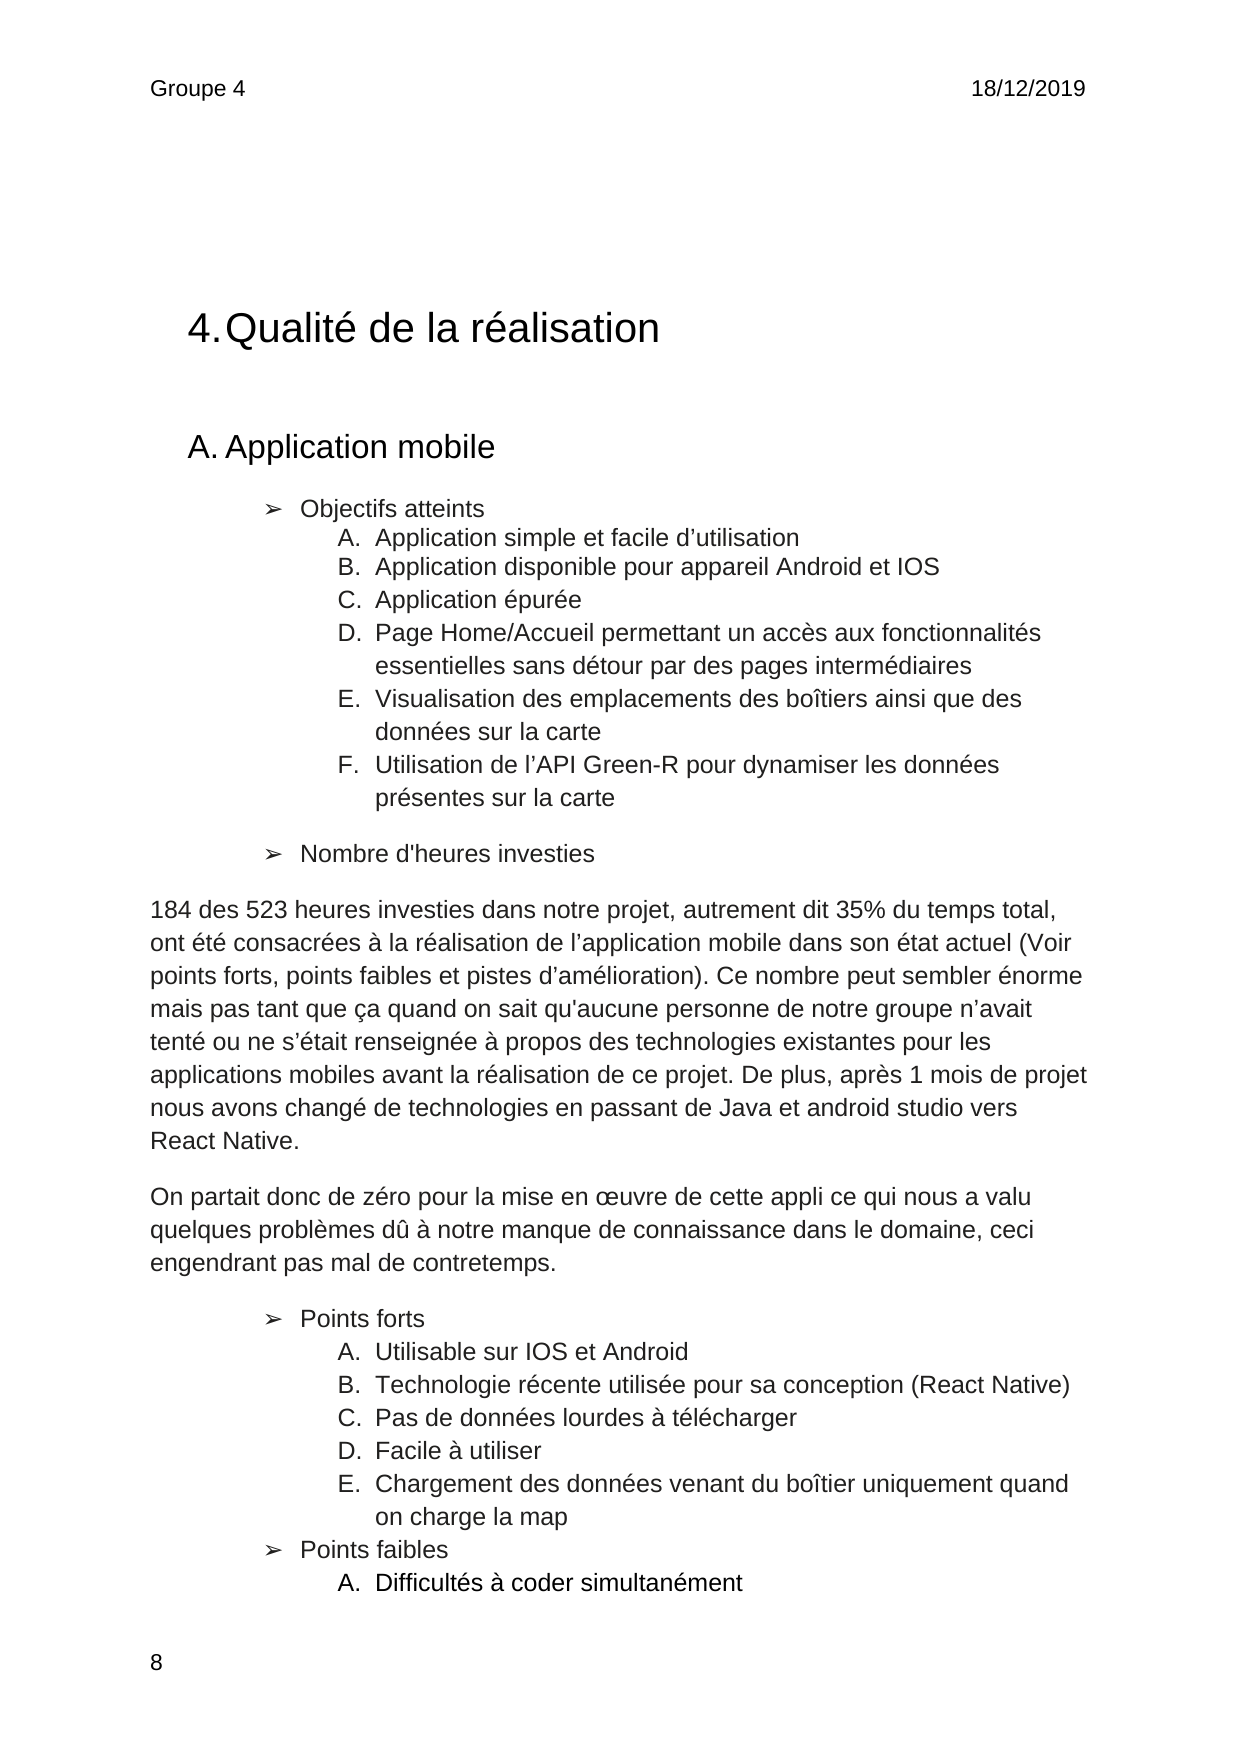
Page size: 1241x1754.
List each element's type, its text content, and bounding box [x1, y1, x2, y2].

subtitle Application mobile [187, 427, 1090, 466]
list Objectifs atteints [262, 494, 1090, 523]
text On partait donc de zéro pour la mise en œuvre de cette appli ce qui nous a valu quelques problèmes dû à notre manque de connaissance dans le domaine, ceci engendrant pas mal de contretemps. [150, 1182, 1090, 1277]
list Pas de données lourdes à télécharger [337, 1403, 1090, 1432]
list Application épurée [337, 585, 1090, 614]
list Visualisation des emplacements des boîtiers ainsi que des données sur la carte [337, 684, 1090, 746]
subtitle Qualité de la réalisation [187, 304, 1090, 352]
list Technologie récente utilisée pour sa conception (React Native) [337, 1370, 1090, 1399]
list Page Home/Accueil permettant un accès aux fonctionnalités essentielles sans détour par des pages intermédiaires [337, 618, 1090, 680]
list Application simple et facile d’utilisation [337, 523, 1090, 552]
list Application disponible pour appareil Android et IOS [337, 552, 1090, 581]
list Points forts [262, 1304, 1090, 1333]
text 184 des 523 heures investies dans notre projet, autrement dit 35% du temps total, ont été consacrées à la réalisation de l’application mobile dans son état actuel (Voir points forts, points faibles et pistes d’amélioration). Ce nombre peut sembler énorme mais pas tant que ça quand on sait qu'aucune personne de notre groupe n’avait tenté ou ne s’était renseignée à propos des technologies existantes pour les applications mobiles avant la réalisation de ce projet. De plus, après 1 mois de projet nous avons changé de technologies en passant de Java et android studio vers React Native. [150, 895, 1090, 1155]
list Chargement des données venant du boîtier uniquement quand on charge la map [337, 1469, 1090, 1531]
list Points faibles [262, 1535, 1090, 1564]
list Difficultés à coder simultanément [337, 1568, 1090, 1597]
list Facile à utiliser [337, 1436, 1090, 1465]
list Nombre d'heures investies [262, 839, 1090, 868]
list Utilisable sur IOS et Android [337, 1337, 1090, 1366]
list Utilisation de l’API Green-R pour dynamiser les données présentes sur la carte [337, 750, 1090, 812]
